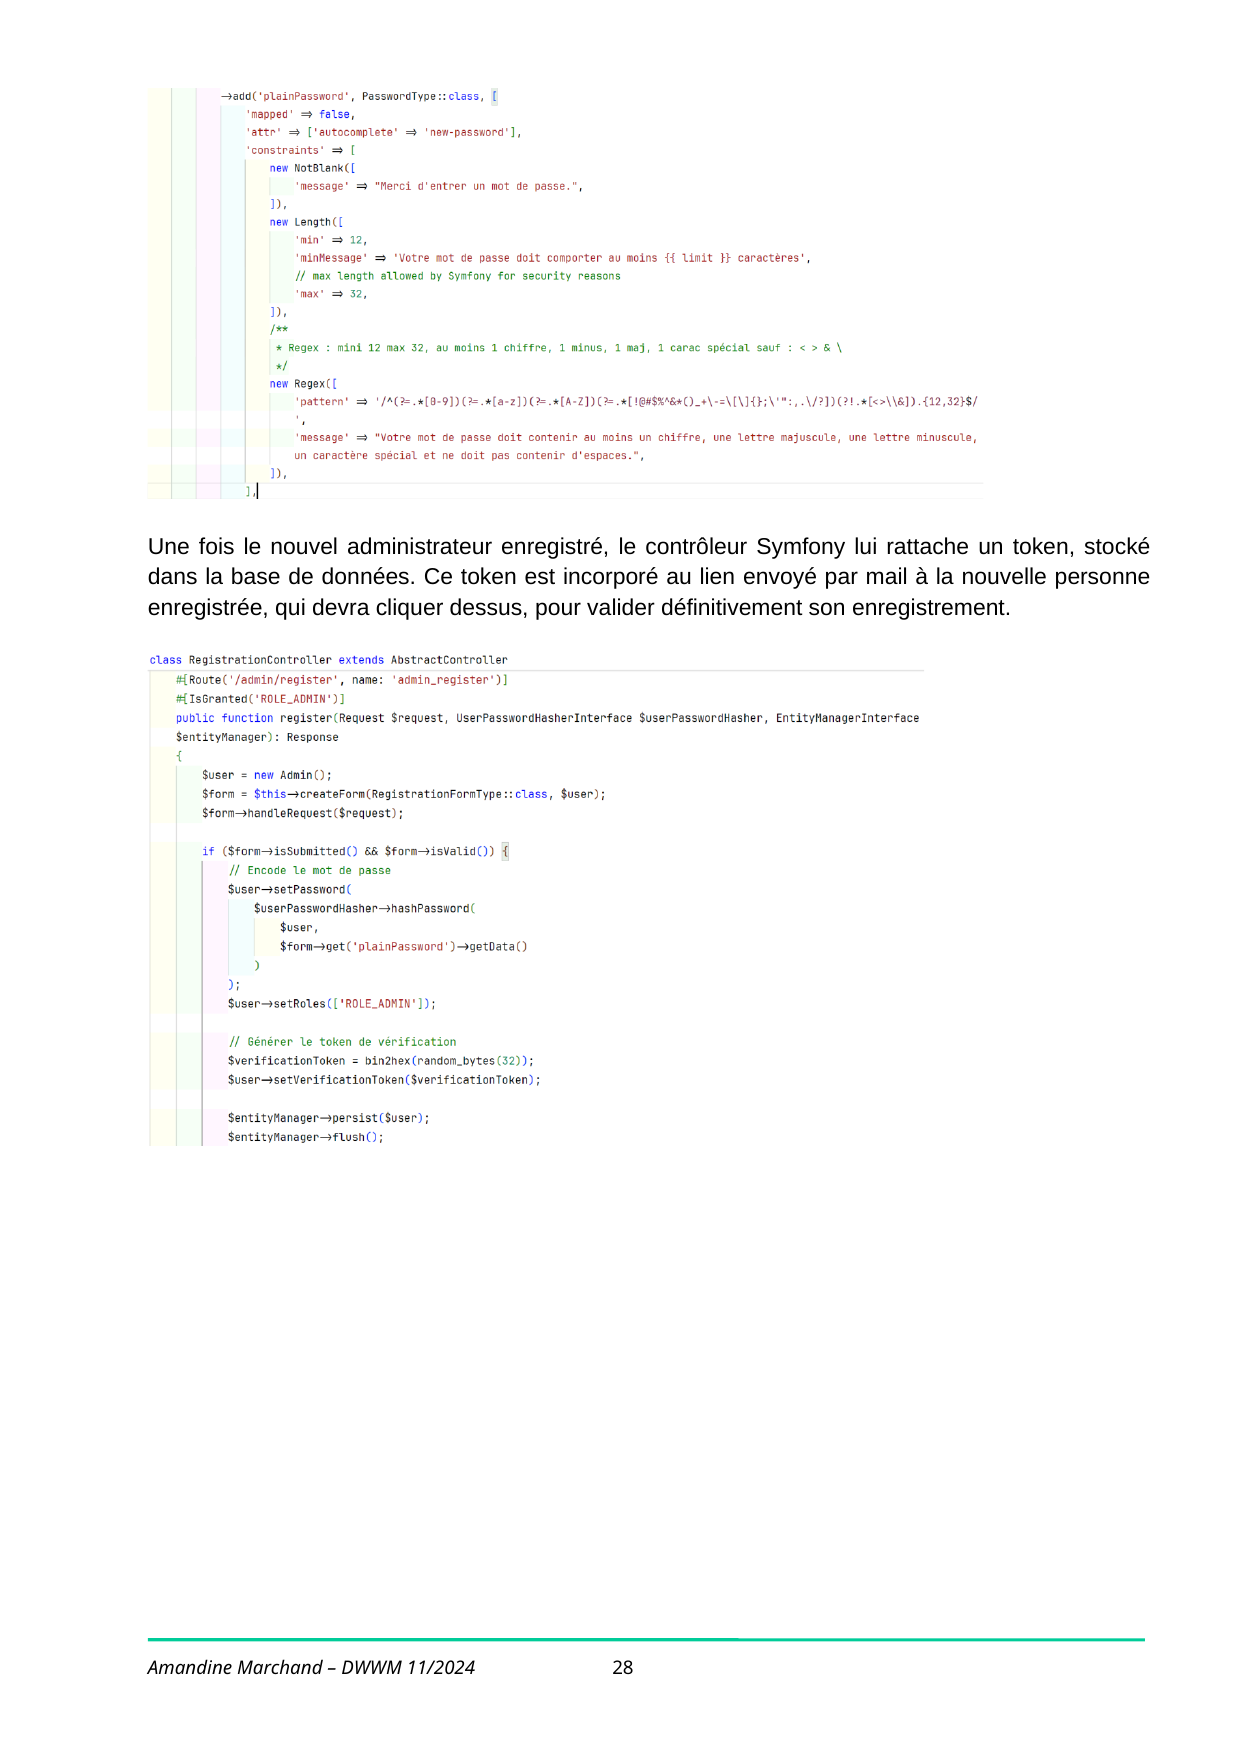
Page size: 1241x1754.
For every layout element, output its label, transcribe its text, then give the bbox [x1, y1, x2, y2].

picture [147, 653, 925, 1146]
text Une fois le nouvel administrateur enregistré, le contrôleur Symfony lui rattache un token, stocké dans la base de données. Ce token est incorporé au lien envoyé par mail à la nouvelle personne enregistrée, qui devra cliquer dessus, pour valider définitivement son enregistrement. [148, 533, 1152, 620]
picture [147, 88, 984, 499]
